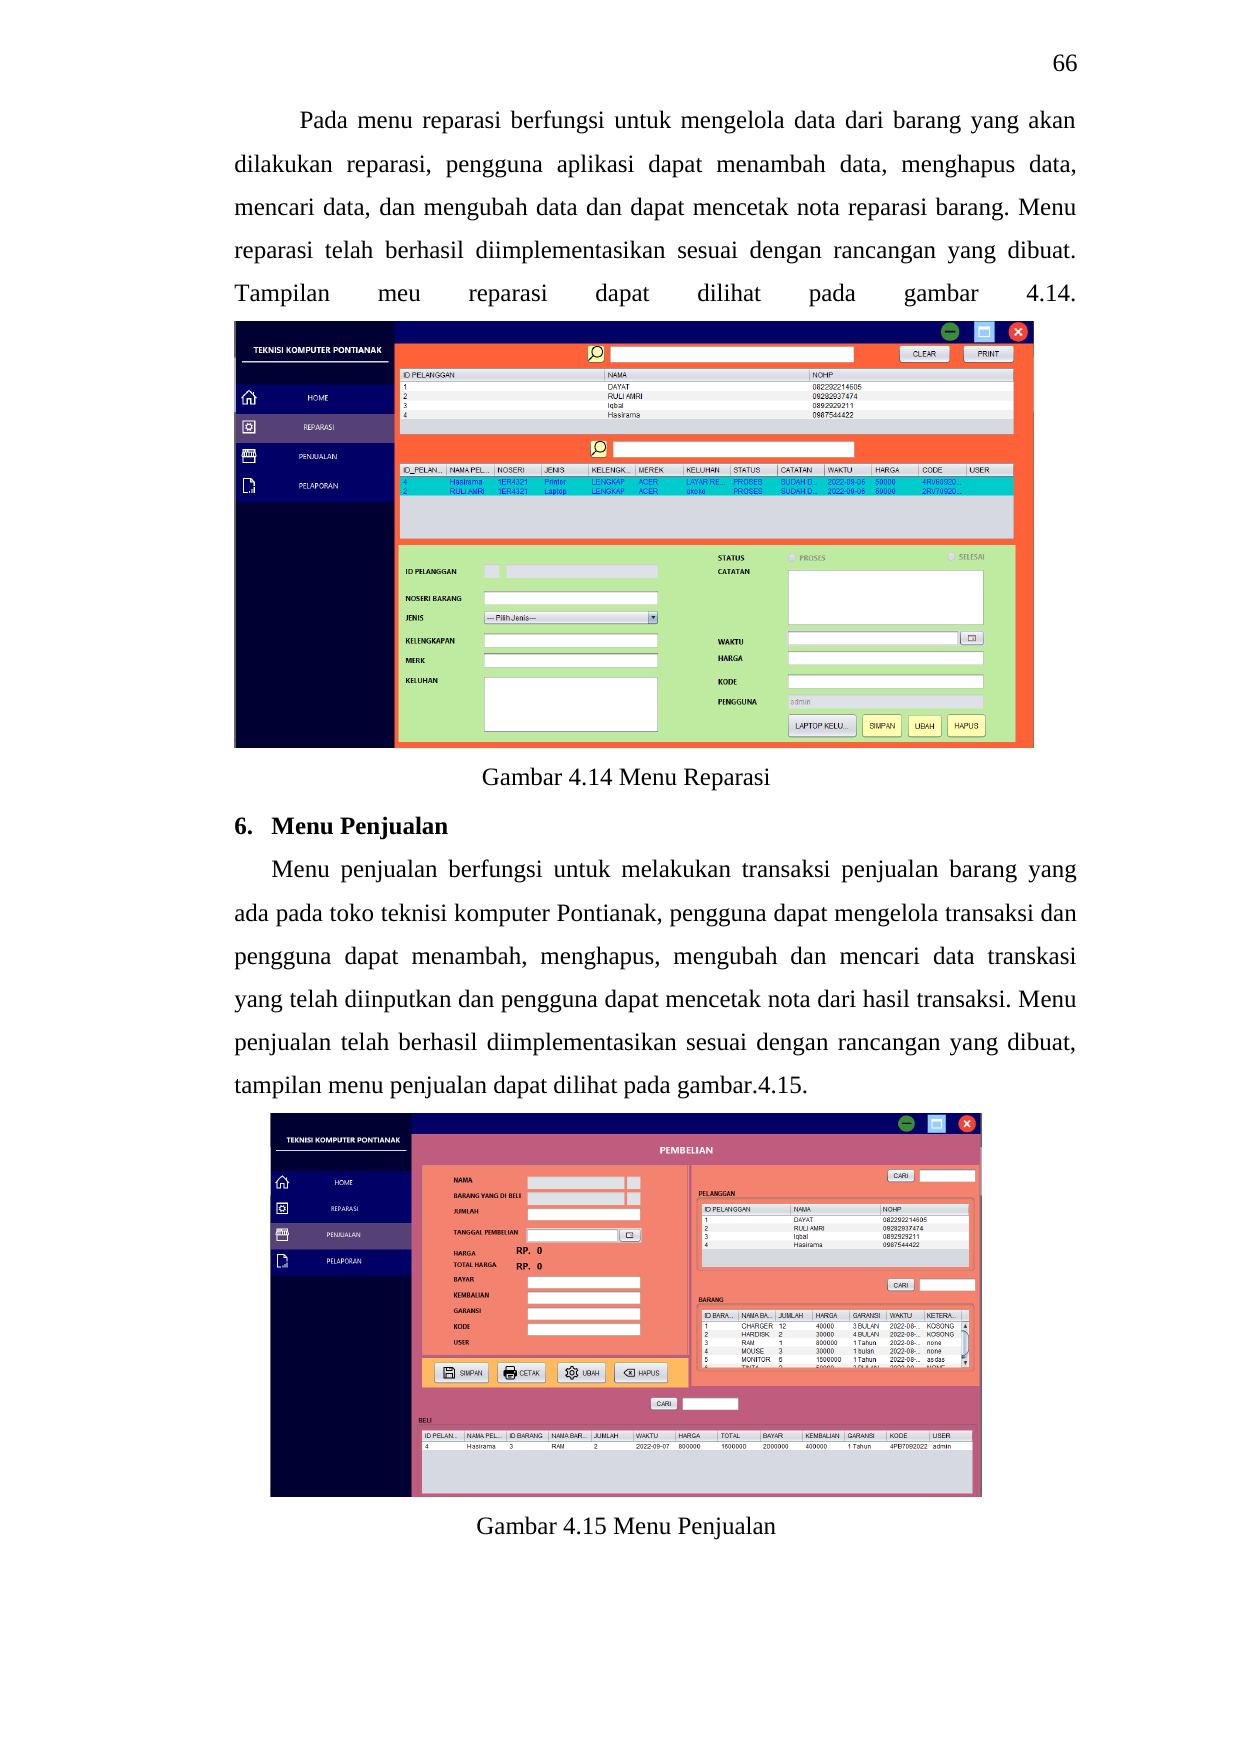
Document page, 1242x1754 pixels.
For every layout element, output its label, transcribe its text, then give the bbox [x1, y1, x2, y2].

text Gambar 4.15 Menu Penjualan [175, 1511, 1077, 1539]
picture [270, 1113, 982, 1497]
picture [234, 321, 1034, 748]
text Menu penjualan berfungsi untuk melakukan transaksi penjualan barang yang ada pada toko teknisi komputer Pontianak, pengguna dapat mengelola transaksi dan pengguna dapat menambah, menghapus, mengubah dan mencari data transkasi yang telah diinputkan dan pengguna dapat mencetak nota dari hasil transaksi. Menu penjualan telah berhasil diimplementasikan sesuai dengan rancangan yang dibuat, tampilan menu penjualan dapat dilihat pada gambar.4.15. [234, 854, 1077, 1099]
text Gambar 4.14 Menu Reparasi [175, 762, 1077, 791]
list Menu Penjualan [234, 811, 1077, 840]
